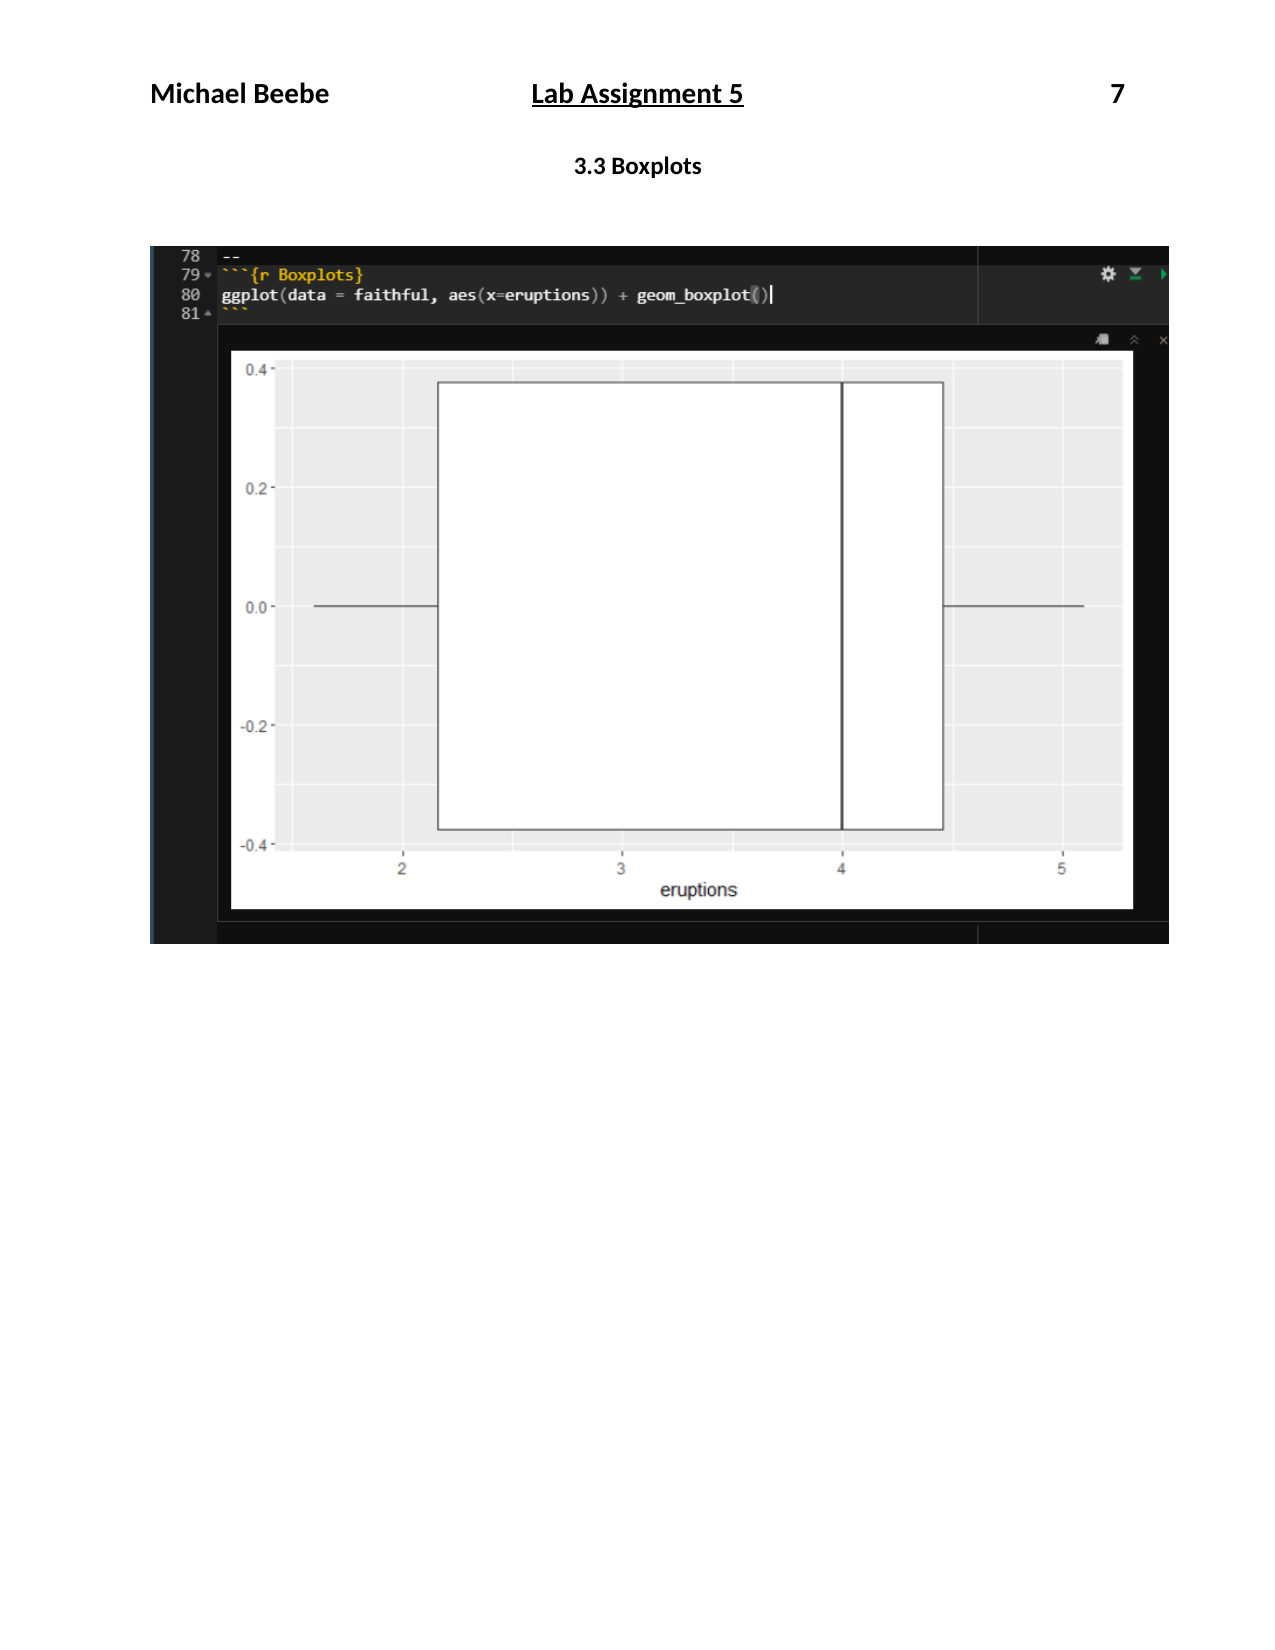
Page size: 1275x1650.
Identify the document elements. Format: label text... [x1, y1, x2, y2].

picture [150, 246, 1169, 944]
text 3.3 Boxplots [150, 150, 1125, 181]
